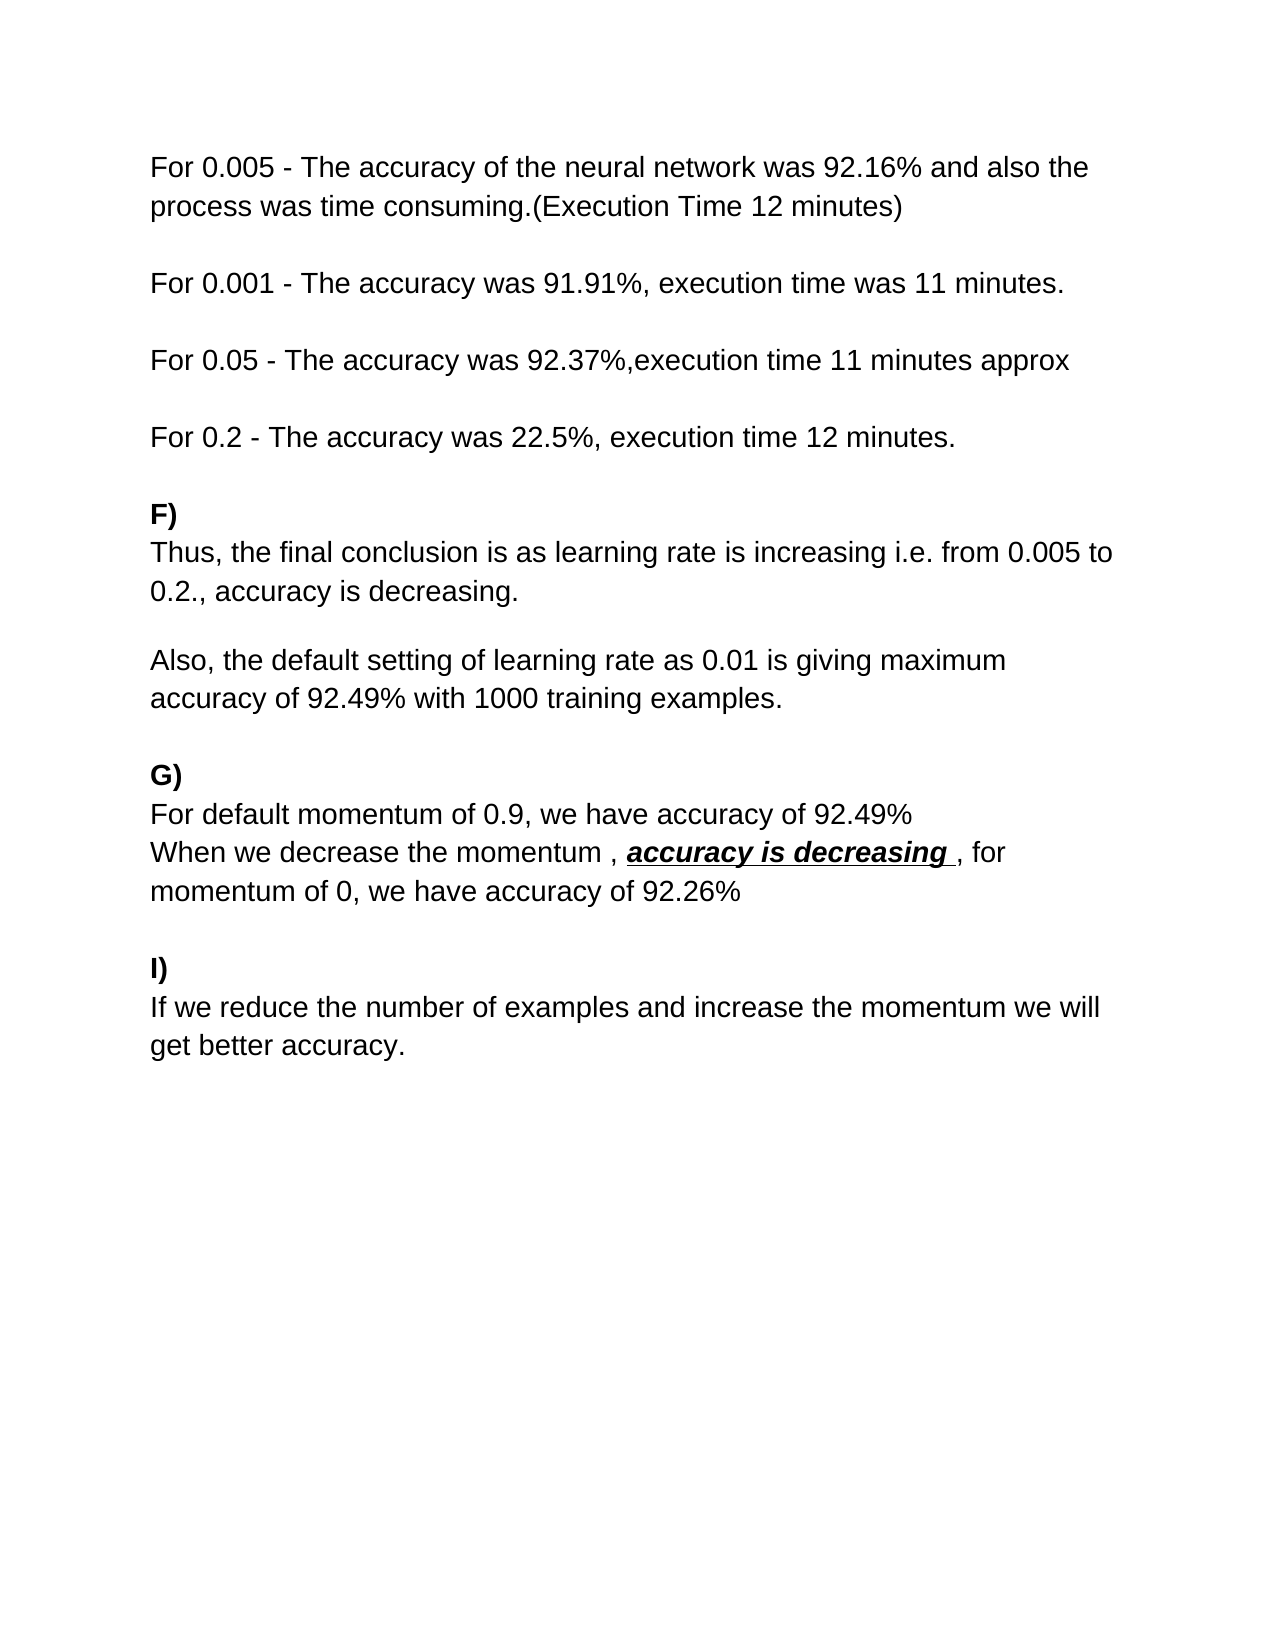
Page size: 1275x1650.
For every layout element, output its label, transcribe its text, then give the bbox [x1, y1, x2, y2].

text For 0.001 - The accuracy was 91.91%, execution time was 11 minutes. [150, 266, 1125, 299]
text I) [150, 951, 1125, 984]
text Thus, the final conclusion is as learning rate is increasing i.e. from 0.005 to 0.2., accuracy is decreasing. [150, 535, 1125, 607]
text F) [150, 497, 1125, 530]
text G) [150, 758, 1125, 792]
text Also, the default setting of learning rate as 0.01 is giving maximum accuracy of 92.49% with 1000 training examples. [150, 643, 1125, 715]
text For 0.005 - The accuracy of the neural network was 92.16% and also the process was time consuming.(Execution Time 12 minutes) [150, 150, 1125, 222]
text For 0.2 - The accuracy was 22.5%, execution time 12 minutes. [150, 420, 1125, 453]
text If we reduce the number of examples and increase the momentum we will get better accuracy. [150, 989, 1125, 1062]
text For default momentum of 0.9, we have accuracy of 92.49% [150, 797, 1125, 830]
text For 0.05 - The accuracy was 92.37%,execution time 11 minutes approx [150, 343, 1125, 376]
text When we decrease the momentum , accuracy is decreasing , for momentum of 0, we have accuracy of 92.26% [150, 835, 1125, 907]
